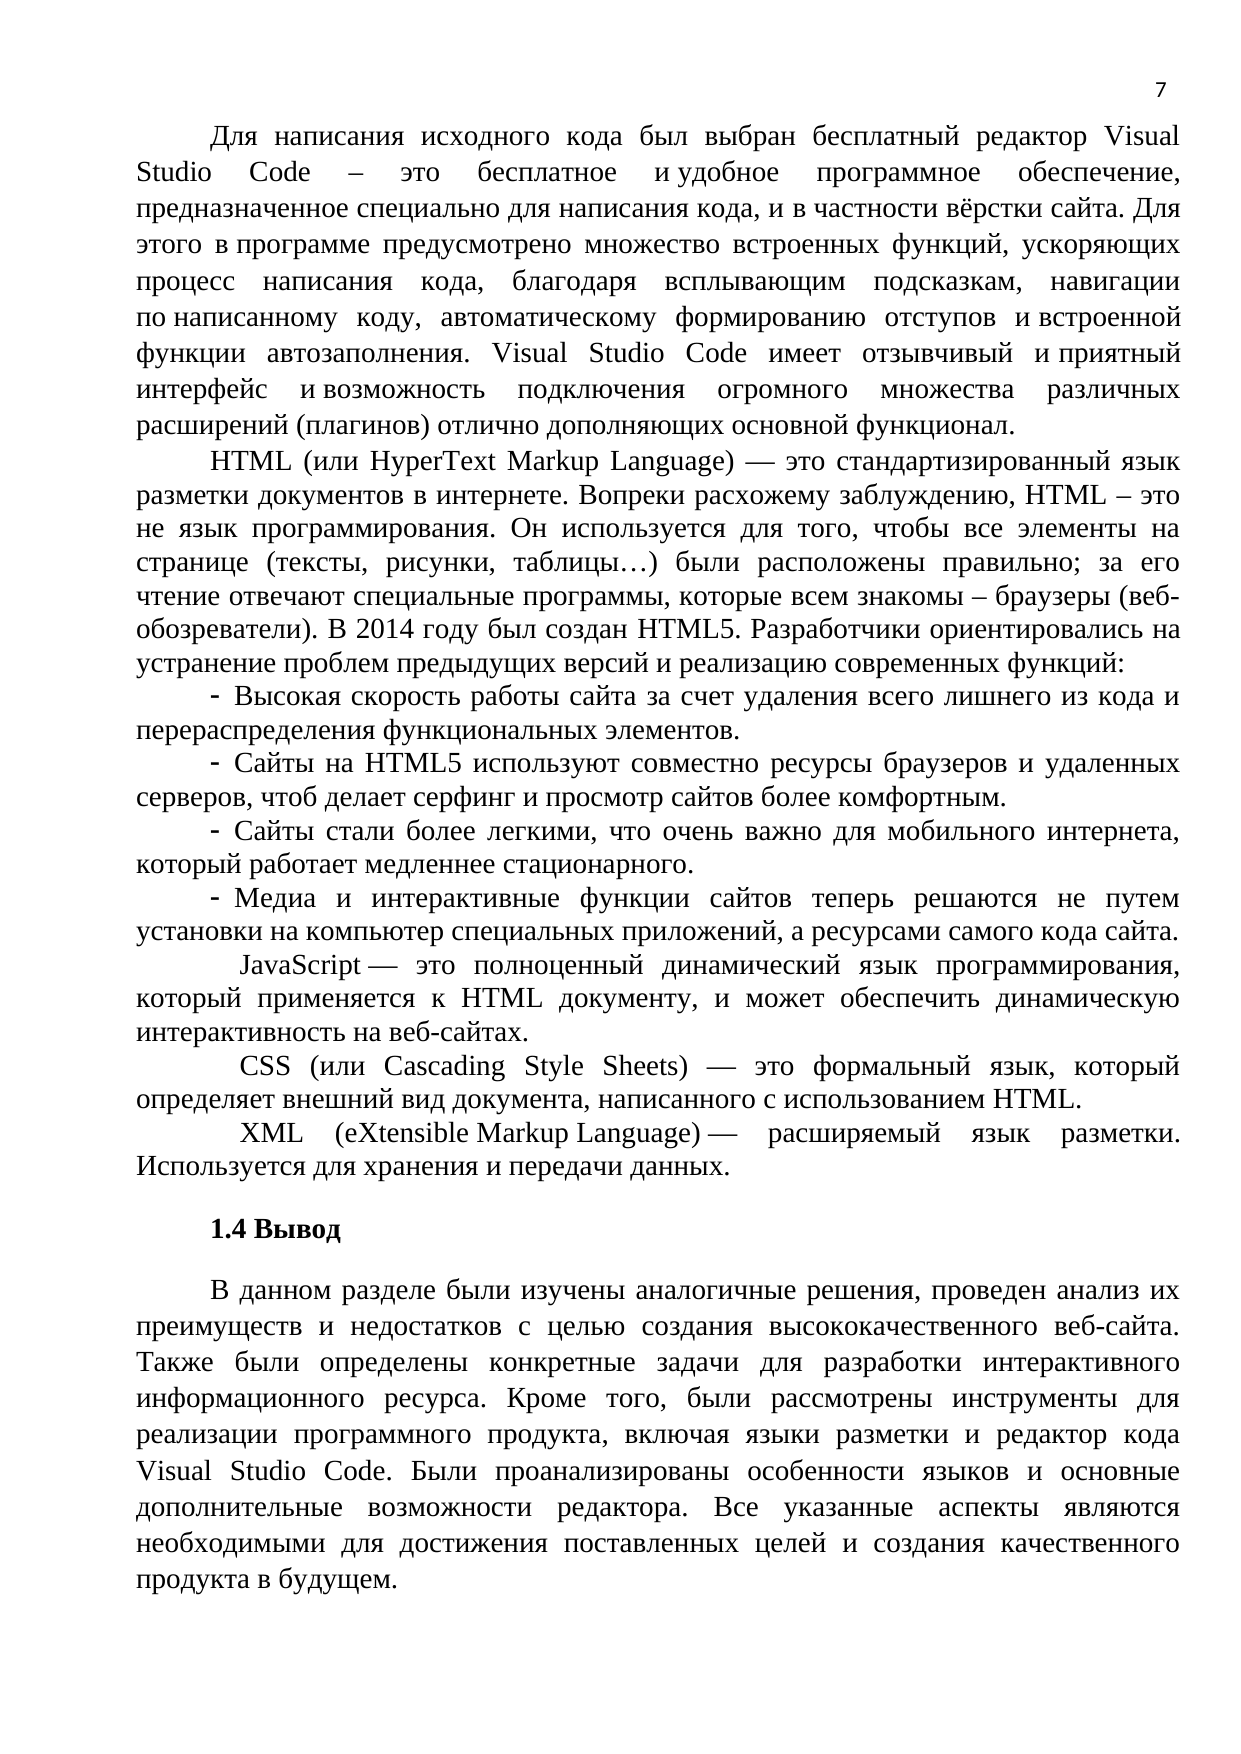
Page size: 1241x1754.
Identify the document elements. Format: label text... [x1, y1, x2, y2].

list В данном разделе были изучены аналогичные решения, проведен анализ их преимуществ и недостатков с целью создания высококачественного веб-сайта. Также были определены конкретные задачи для разработки интерактивного информационного ресурса. Кроме того, были рассмотрены инструменты для реализации программного продукта, включая языки разметки и редактор кода Visual Studio Code. Были проанализированы особенности языков и основные дополнительные возможности редактора. Все указанные аспекты являются необходимыми для достижения поставленных целей и создания качественного продукта в будущем. [136, 1559, 1181, 1595]
list Для написания исходного кода был выбран бесплатный редактор Visual Studio Code – это бесплатное и удобное программное обеспечение, предназначенное специально для написания кода, и в частности вёрстки сайта. Для этого в программе предусмотрено множество встроенных функций, ускоряющих процесс написания кода, благодаря всплывающим подсказкам, навигации по написанному коду, автоматическому формированию отступов и встроенной функции автозаполнения. Visual Studio Code имеет отзывчивый и приятный интерфейс и возможность подключения огромного множества различных расширений (плагинов) отлично дополняющих основной функционал. [136, 118, 1181, 190]
subtitle 1.4 Вывод [136, 1211, 1181, 1244]
text XML (eXtensible Markup Language) — расширяемый язык разметки. Используется для хранения и передачи данных. [136, 1115, 1181, 1182]
list Высокая скорость работы сайта за счет удаления всего лишнего из кода и перераспределения функциональных элементов. [136, 678, 1181, 745]
list Медиа и интерактивные функции сайтов теперь решаются не путем установки на компьютер специальных приложений, а ресурсами самого кода сайта. [136, 880, 1181, 947]
list В данном разделе были изучены аналогичные решения, проведен анализ их преимуществ и недостатков с целью создания высококачественного веб-сайта. Также были определены конкретные задачи для разработки интерактивного информационного ресурса. Кроме того, были рассмотрены инструменты для реализации программного продукта, включая языки разметки и редактор кода Visual Studio Code. Были проанализированы особенности языков и основные дополнительные возможности редактора. Все указанные аспекты являются необходимыми для достижения поставленных целей и создания качественного продукта в будущем. [136, 1272, 1181, 1308]
text CSS (или Cascading Style Sheets) — это формальный язык, который определяет внешний вид документа, написанного с использованием HTML. [136, 1048, 1181, 1115]
text JavaScript — это полноценный динамический язык программирования, который применяется к HTML документу, и может обеспечить динамическую интерактивность на веб-сайтах. [136, 947, 1181, 1048]
list Сайты на HTML5 используют совместно ресурсы браузеров и удаленных серверов, чтоб делает серфинг и просмотр сайтов более комфортным. [136, 745, 1181, 813]
list Сайты стали более легкими, что очень важно для мобильного интернета, который работает медленнее стационарного. [136, 813, 1181, 880]
text HTML (или HyperText Markup Language) — это стандартизированный язык разметки документов в интернете. Вопреки расхожему заблуждению, HTML – это не язык программирования. Он используется для того, чтобы все элементы на странице (тексты, рисунки, таблицы…) были расположены правильно; за его чтение отвечают специальные программы, которые всем знакомы – браузеры (веб-обозреватели). В 2014 году был создан HTML5. Разработчики ориентировались на устранение проблем предыдущих версий и реализацию современных функций: [136, 443, 1181, 678]
list Для написания исходного кода был выбран бесплатный редактор Visual Studio Code – это бесплатное и удобное программное обеспечение, предназначенное специально для написания кода, и в частности вёрстки сайта. Для этого в программе предусмотрено множество встроенных функций, ускоряющих процесс написания кода, благодаря всплывающим подсказкам, навигации по написанному коду, автоматическому формированию отступов и встроенной функции автозаполнения. Visual Studio Code имеет отзывчивый и приятный интерфейс и возможность подключения огромного множества различных расширений (плагинов) отлично дополняющих основной функционал. [136, 405, 1181, 441]
